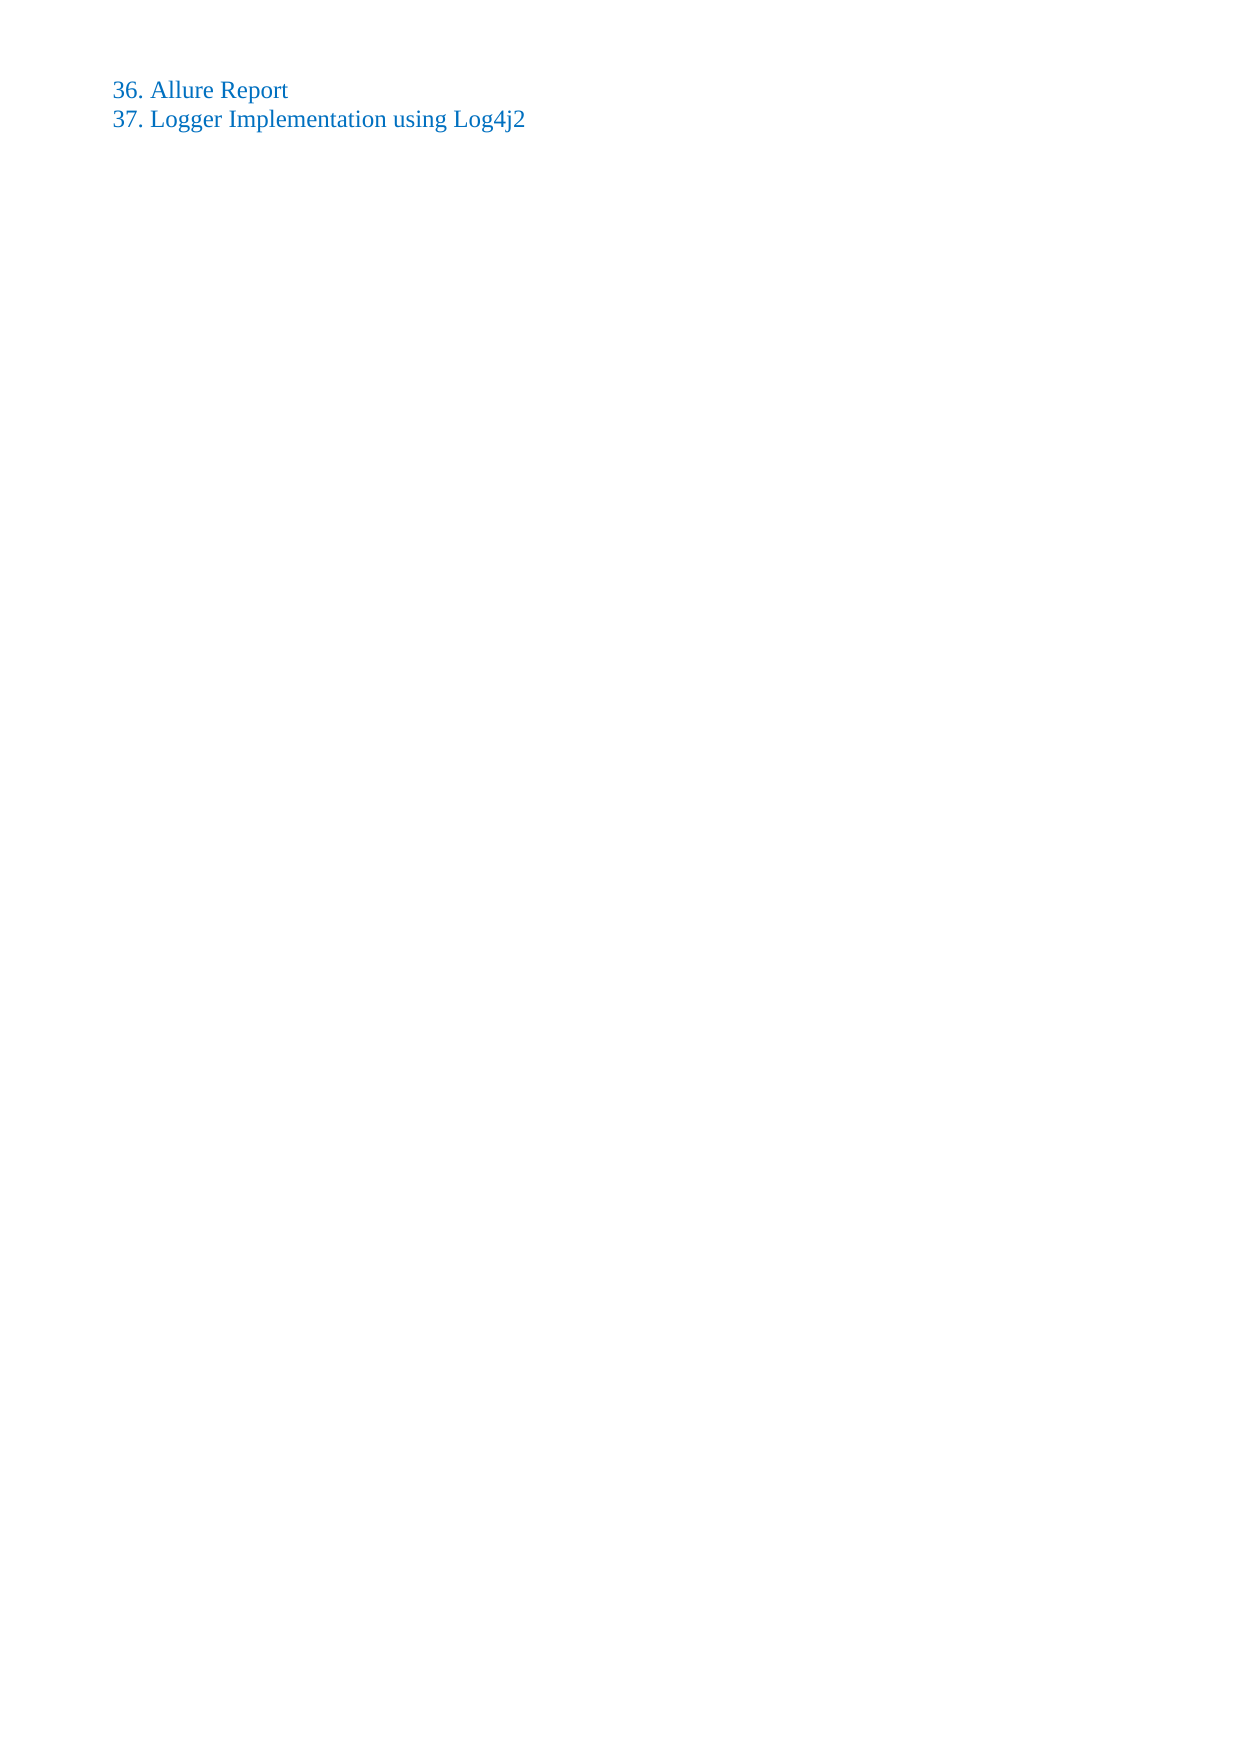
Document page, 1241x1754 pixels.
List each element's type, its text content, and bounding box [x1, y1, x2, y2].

list Logger Implementation using Log4j2 [112, 104, 1165, 132]
list Allure Report [112, 75, 1165, 104]
